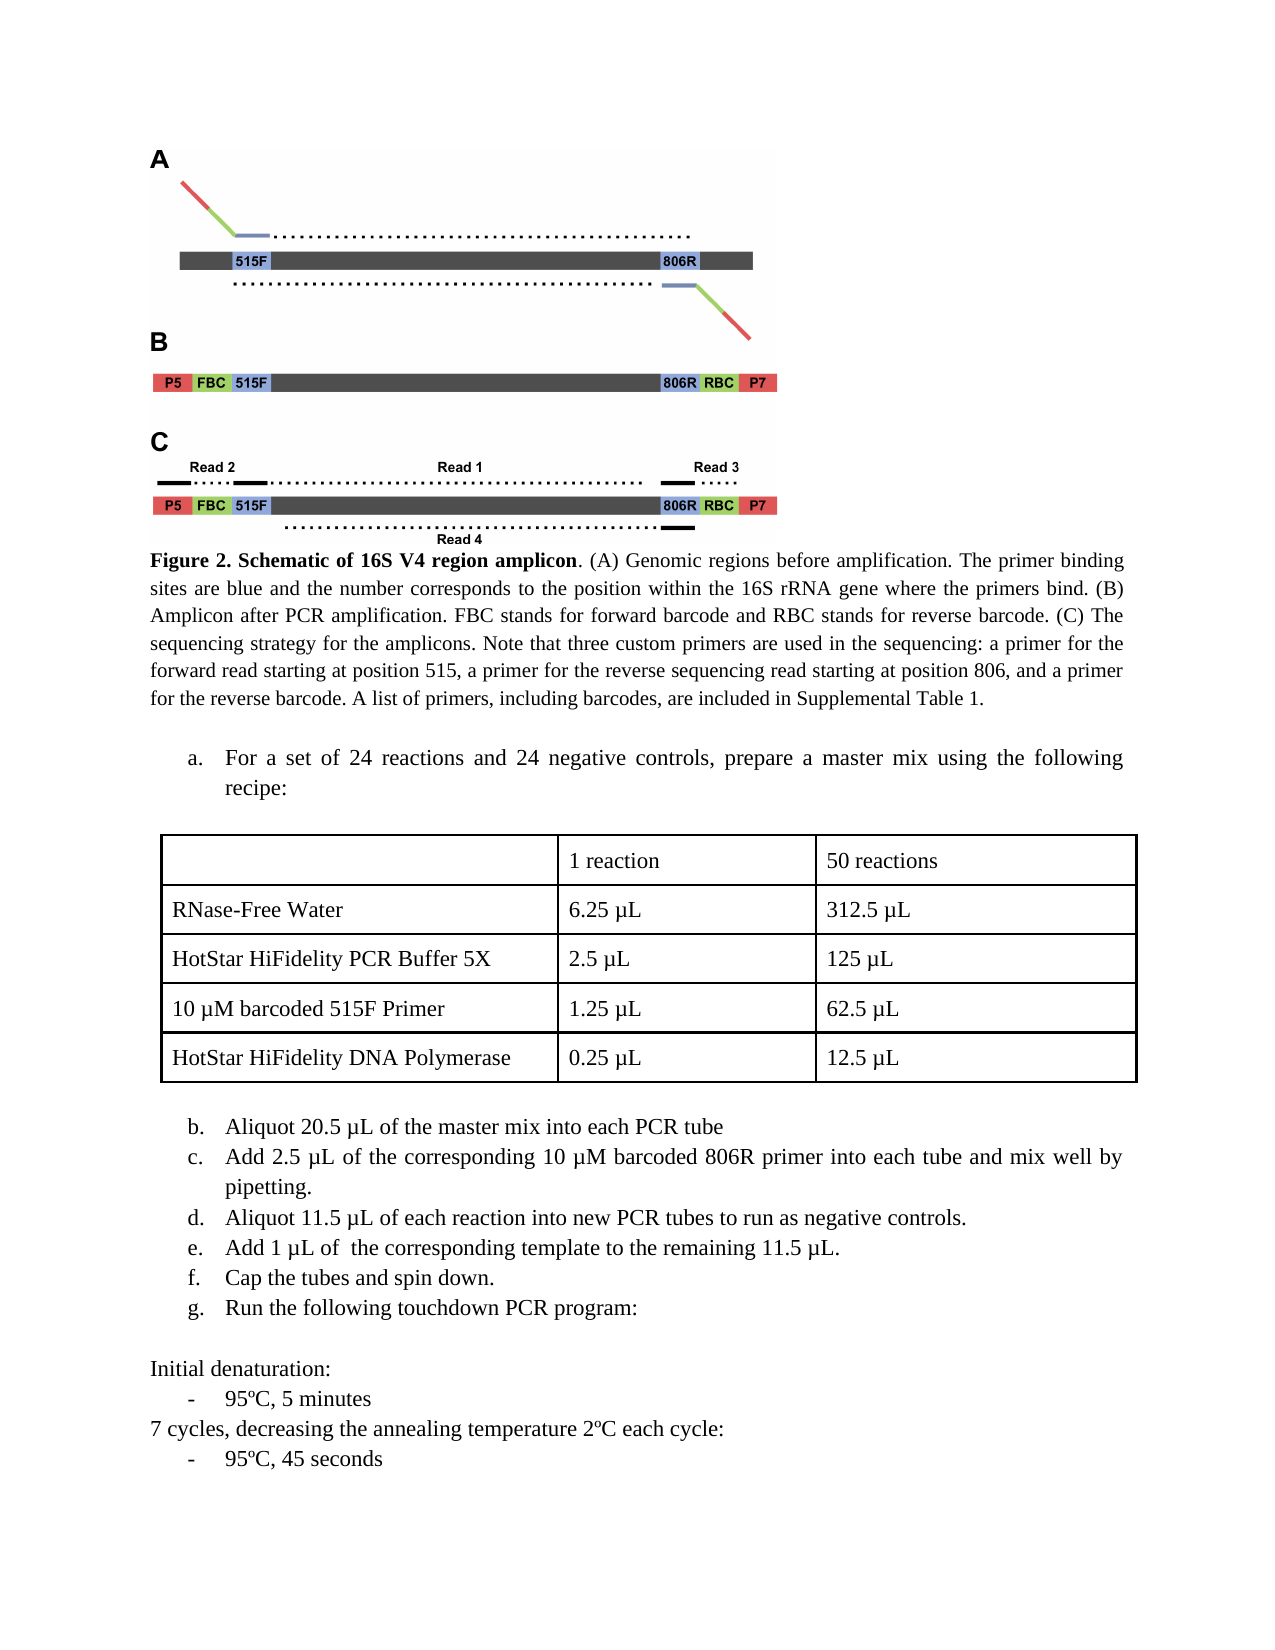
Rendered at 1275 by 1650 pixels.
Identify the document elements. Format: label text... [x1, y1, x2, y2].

table_header [163, 836, 557, 884]
table_cell 12.5 µL [817, 1034, 1135, 1081]
text Initial denaturation: [150, 1355, 1125, 1381]
table_cell 6.25 µL [559, 886, 815, 933]
table_cell 312.5 µL [817, 886, 1135, 933]
table_header 50 reactions [817, 836, 1135, 884]
list 95ºC, 5 minutes [187, 1385, 1125, 1411]
table_cell 1.25 µL [559, 984, 815, 1031]
table_cell HotStar HiFidelity DNA Polymerase [163, 1034, 557, 1081]
list Aliquot 20.5 µL of the master mix into each PCR tube [187, 1113, 1125, 1139]
list Add 1 µL of the corresponding template to the remaining 11.5 µL. [187, 1234, 1125, 1260]
list Cap the tubes and spin down. [187, 1264, 1125, 1290]
picture [150, 150, 778, 544]
text Figure 2. Schematic of 16S V4 region amplicon. (A) Genomic regions before amplification. The primer binding sites are blue and the number corresponds to the position within the 16S rRNA gene where the primers bind. (B) Amplicon after PCR amplification. FBC stands for forward barcode and RBC stands for reverse barcode. (C) The sequencing strategy for the amplicons. Note that three custom primers are used in the sequencing: a primer for the forward read starting at position 515, a primer for the reverse sequencing read starting at position 806, and a primer for the reverse barcode. A list of primers, including barcodes, are included in Supplemental Table 1. [150, 548, 1125, 710]
table_cell 2.5 µL [559, 935, 815, 982]
table_cell RNase-Free Water [163, 886, 557, 933]
text 7 cycles, decreasing the annealing temperature 2ºC each cycle: [150, 1415, 1125, 1441]
table_cell 10 µM barcoded 515F Primer [163, 984, 557, 1031]
table_cell 0.25 µL [559, 1034, 815, 1081]
table_header 1 reaction [559, 836, 815, 884]
table_cell HotStar HiFidelity PCR Buffer 5X [163, 935, 557, 982]
list Add 2.5 µL of the corresponding 10 µM barcoded 806R primer into each tube and mix well by pipetting. [187, 1143, 1125, 1200]
list Aliquot 11.5 µL of each reaction into new PCR tubes to run as negative controls. [187, 1204, 1125, 1230]
list 95ºC, 45 seconds [187, 1445, 1125, 1472]
list For a set of 24 reactions and 24 negative controls, prepare a master mix using the following recipe: [187, 744, 1125, 800]
table_cell 125 µL [817, 935, 1135, 982]
list Run the following touchdown PCR program: [187, 1294, 1125, 1321]
table_cell 62.5 µL [817, 984, 1135, 1031]
